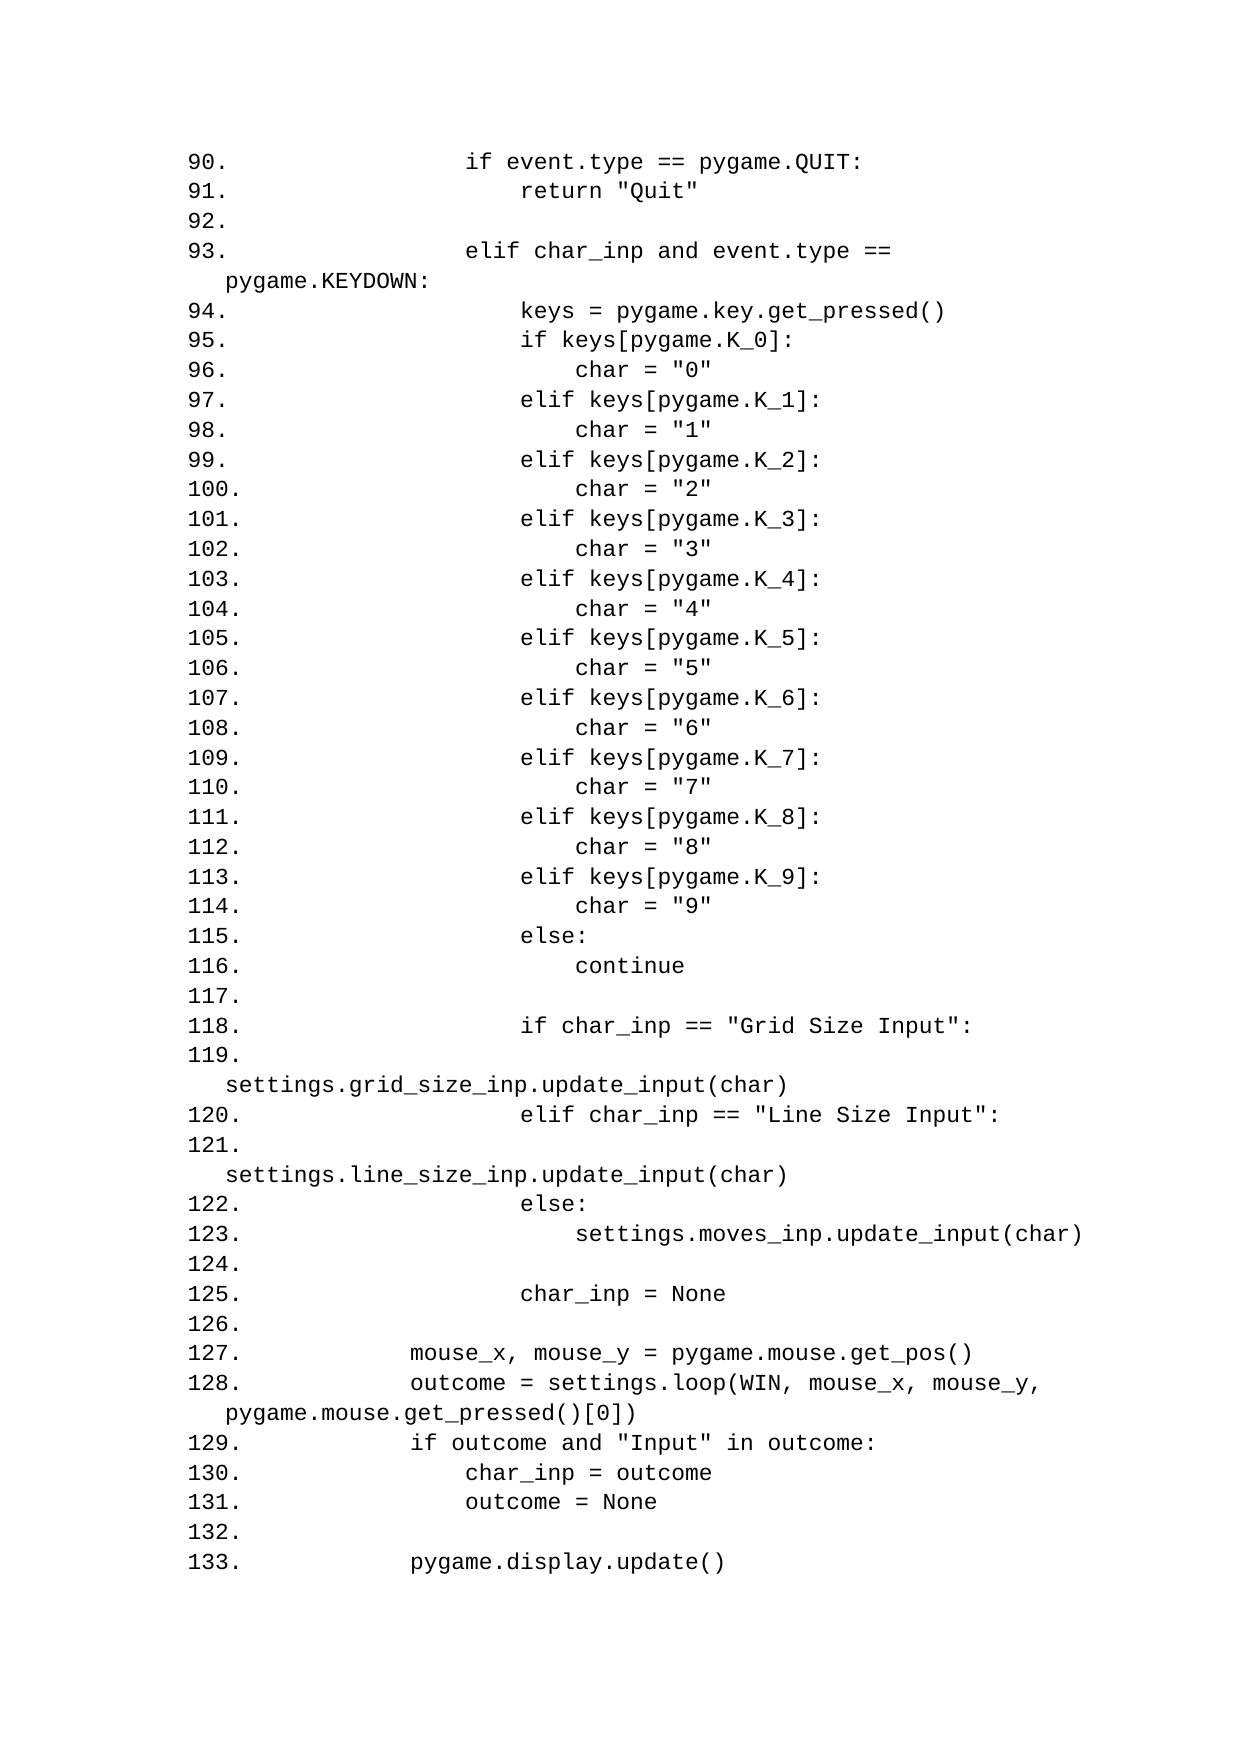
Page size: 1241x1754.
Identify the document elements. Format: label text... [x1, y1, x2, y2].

list if event.type == pygame.QUIT: [187, 150, 1090, 176]
list elif keys[pygame.K_3]: [187, 507, 1090, 533]
list outcome = None [187, 1491, 1090, 1517]
list char = "5" [187, 656, 1090, 682]
list if keys[pygame.K_0]: [187, 329, 1090, 355]
list pygame.display.update() [187, 1550, 1090, 1576]
list elif keys[pygame.K_4]: [187, 567, 1090, 593]
list return "Quit" [187, 180, 1090, 206]
list char_inp = outcome [187, 1461, 1090, 1487]
list char_inp = None [187, 1282, 1090, 1308]
list outcome = settings.loop(WIN, mouse_x, mouse_y, pygame.mouse.get_pressed()[0]) [187, 1371, 1090, 1427]
list mouse_x, mouse_y = pygame.mouse.get_pos() [187, 1342, 1090, 1368]
list char = "1" [187, 418, 1090, 444]
list keys = pygame.key.get_pressed() [187, 299, 1090, 325]
list elif keys[pygame.K_5]: [187, 627, 1090, 653]
list continue [187, 954, 1090, 980]
list char = "4" [187, 597, 1090, 623]
list elif keys[pygame.K_9]: [187, 865, 1090, 891]
list elif keys[pygame.K_8]: [187, 805, 1090, 831]
list else: [187, 924, 1090, 951]
list elif keys[pygame.K_7]: [187, 746, 1090, 772]
list settings.grid_size_inp.update_input(char) [187, 1044, 1090, 1099]
list else: [187, 1193, 1090, 1219]
list elif keys[pygame.K_6]: [187, 686, 1090, 712]
list settings.moves_inp.update_input(char) [187, 1222, 1090, 1248]
list settings.line_size_inp.update_input(char) [187, 1133, 1090, 1189]
list elif char_inp == "Line Size Input": [187, 1103, 1090, 1129]
list char = "7" [187, 776, 1090, 802]
list elif keys[pygame.K_2]: [187, 448, 1090, 474]
list char = "8" [187, 835, 1090, 861]
list if outcome and "Input" in outcome: [187, 1431, 1090, 1457]
list char = "3" [187, 537, 1090, 563]
list elif keys[pygame.K_1]: [187, 388, 1090, 414]
list if char_inp == "Grid Size Input": [187, 1014, 1090, 1040]
list char = "6" [187, 716, 1090, 742]
list char = "9" [187, 895, 1090, 921]
list elif char_inp and event.type == pygame.KEYDOWN: [187, 239, 1090, 295]
list char = "0" [187, 358, 1090, 384]
list char = "2" [187, 478, 1090, 504]
